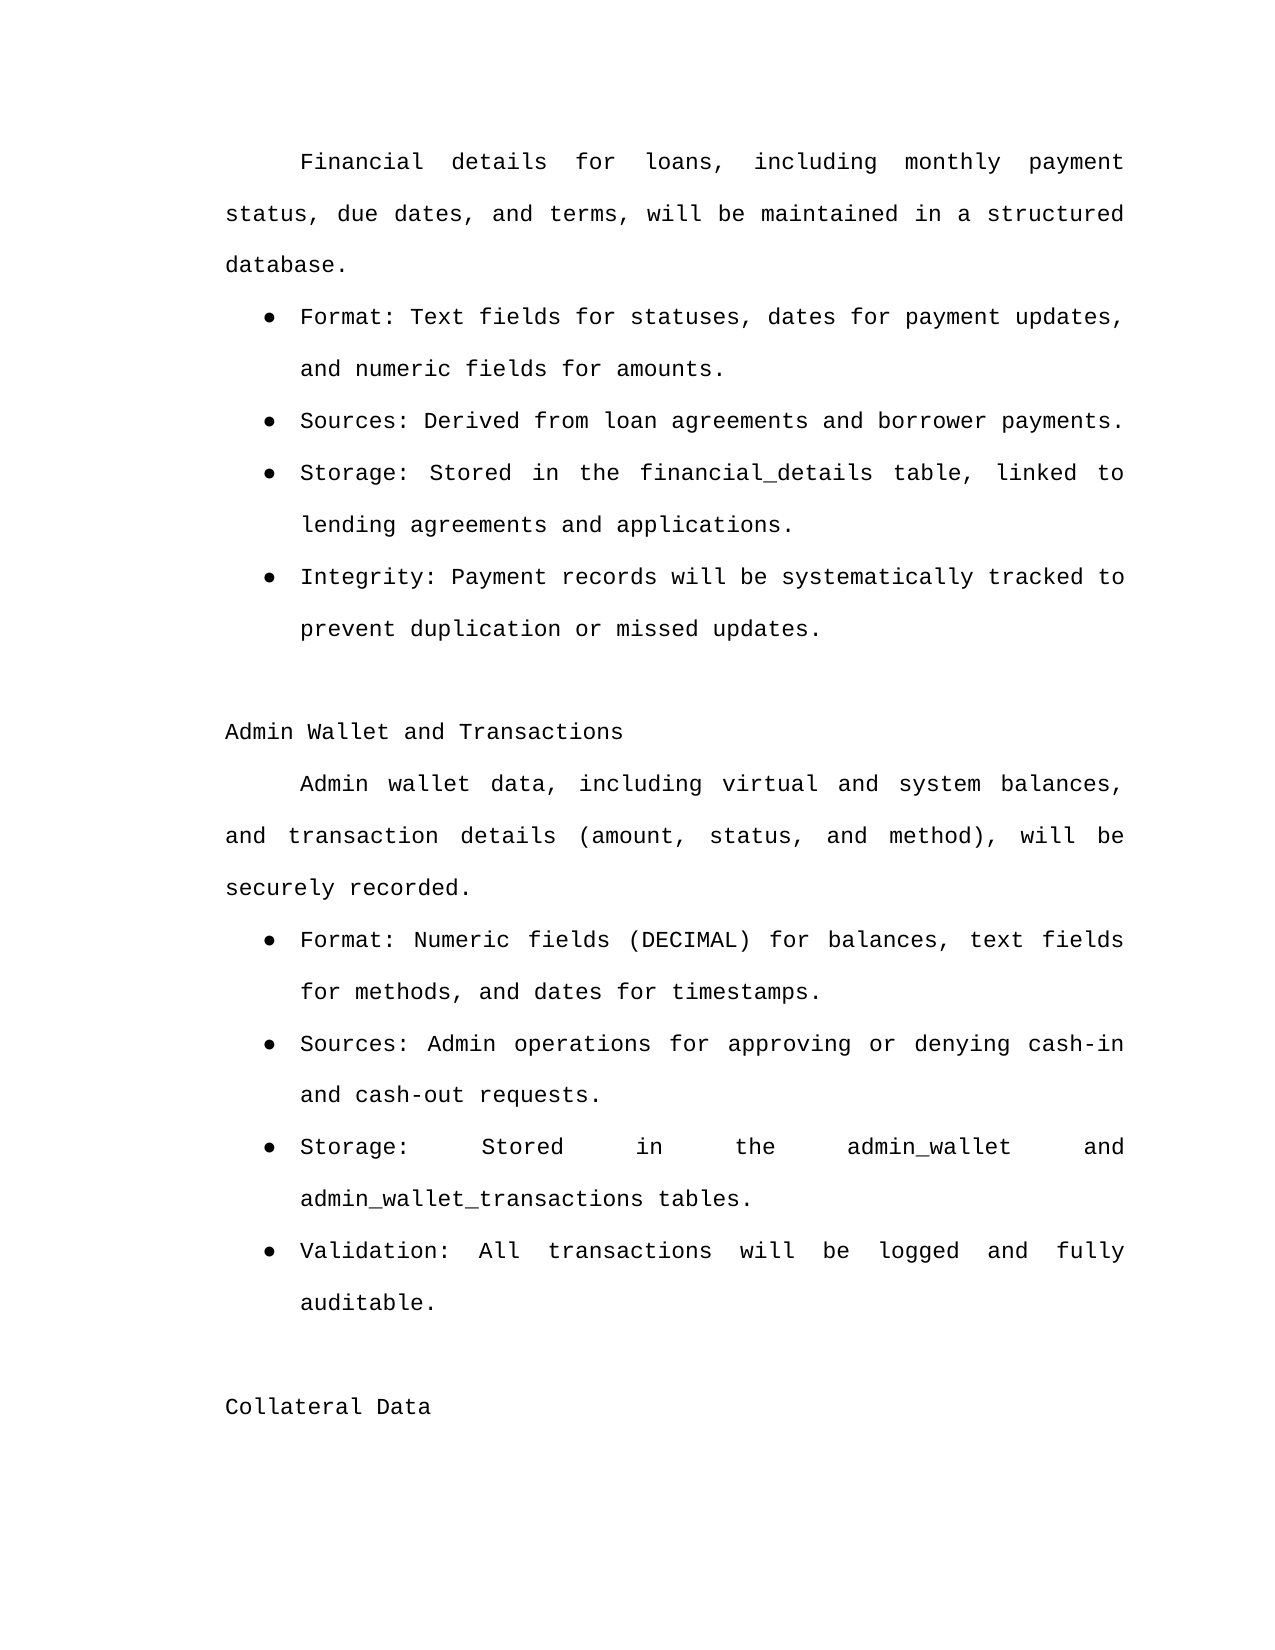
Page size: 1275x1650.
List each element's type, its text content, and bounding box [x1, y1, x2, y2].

subtitle Admin Wallet and Transactions [225, 721, 1125, 747]
list Integrity: Payment records will be systematically tracked to prevent duplication or missed updates. [262, 565, 1125, 643]
text Admin wallet data, including virtual and system balances, and transaction details (amount, status, and method), will be securely recorded. [225, 772, 1125, 902]
list Format: Text fields for statuses, dates for payment updates, and numeric fields for amounts. [262, 306, 1125, 383]
list Format: Numeric fields (DECIMAL) for balances, text fields for methods, and dates for timestamps. [262, 928, 1125, 1006]
list Sources: Admin operations for approving or denying cash-in and cash-out requests. [262, 1032, 1125, 1110]
list Storage: Stored in the financial_details table, linked to lending agreements and applications. [262, 461, 1125, 539]
list Storage: Stored in the admin_wallet and admin_wallet_transactions tables. [262, 1136, 1125, 1213]
list Sources: Derived from loan agreements and borrower payments. [262, 409, 1125, 435]
subtitle Collateral Data [225, 1395, 1125, 1421]
text Financial details for loans, including monthly payment status, due dates, and terms, will be maintained in a structured database. [225, 150, 1125, 280]
list Validation: All transactions will be logged and fully auditable. [262, 1239, 1125, 1317]
